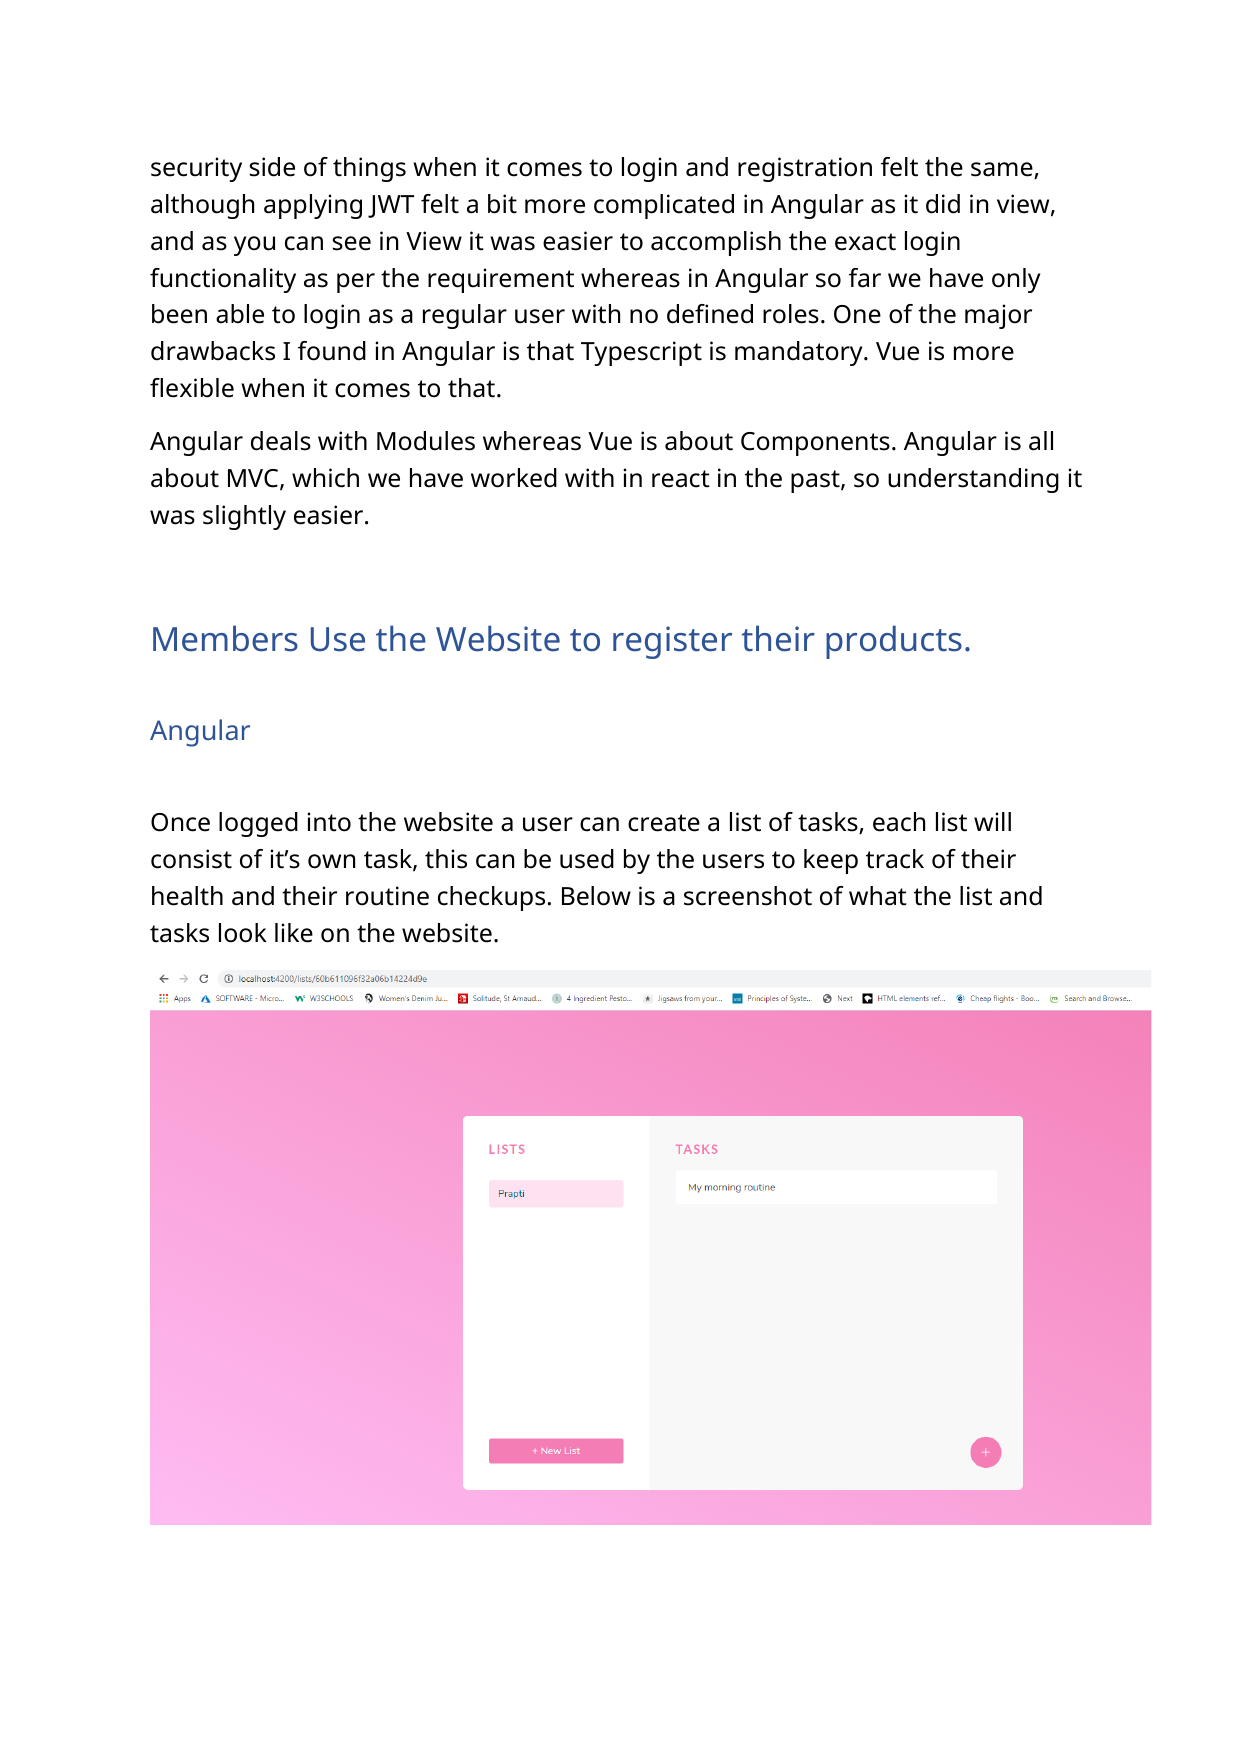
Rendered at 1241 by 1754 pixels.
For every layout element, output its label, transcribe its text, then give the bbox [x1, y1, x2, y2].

text Angular deals with Modules whereas Vue is about Components. Angular is all about MVC, which we have worked with in react in the past, so understanding it was slightly easier. [150, 424, 1090, 532]
subtitle Members Use the Website to register their products. [150, 616, 1090, 661]
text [150, 150, 1090, 405]
picture [150, 968, 1152, 1525]
text Once logged into the website a user can create a list of tasks, each list will consist of it’s own task, this can be used by the users to keep track of their health and their routine checkups. Below is a screenshot of what the list and tasks look like on the website. [150, 805, 1090, 949]
subtitle Angular [150, 712, 1090, 748]
